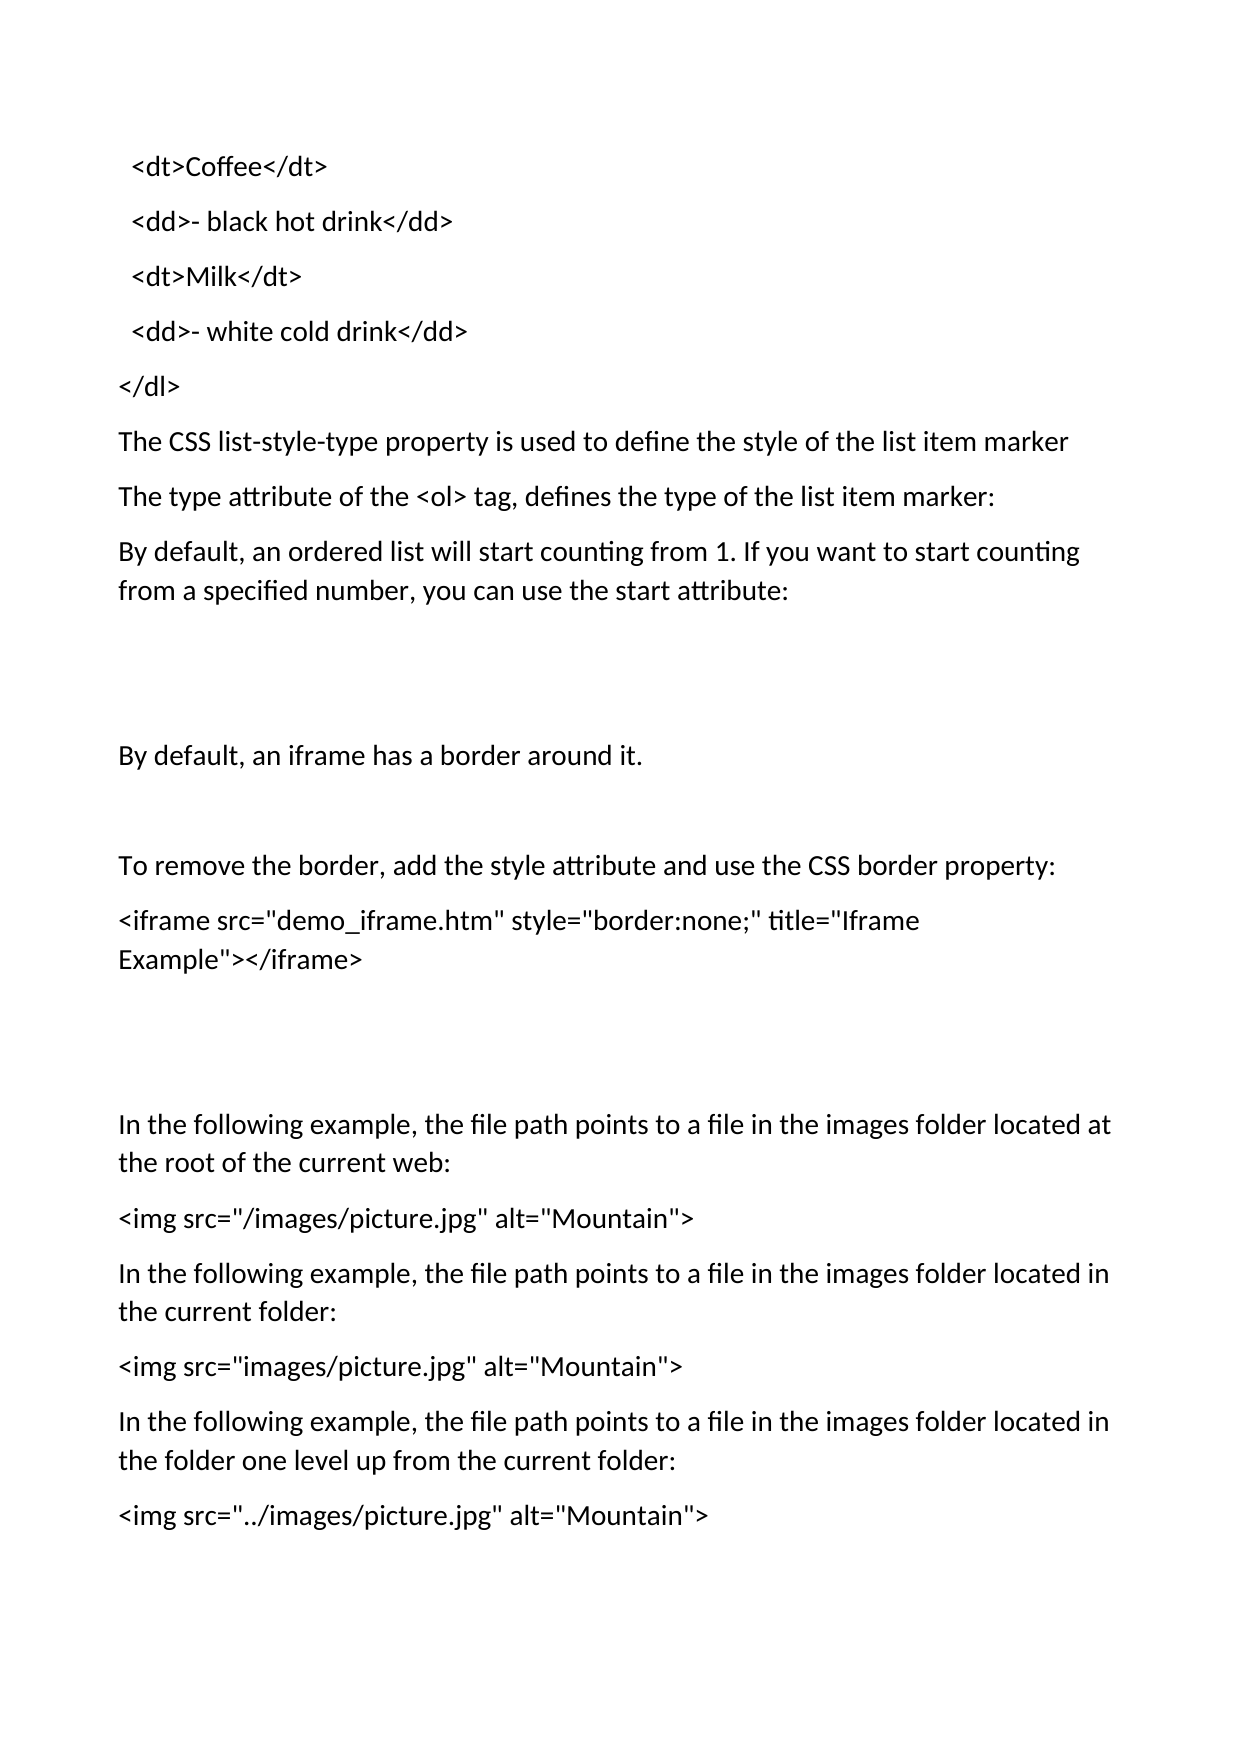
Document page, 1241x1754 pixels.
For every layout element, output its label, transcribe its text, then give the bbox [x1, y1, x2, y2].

text <dt>Milk</dt> [118, 258, 1122, 293]
text The CSS list-style-type property is used to define the style of the list item marker [118, 423, 1122, 459]
text </dl> [118, 368, 1122, 404]
text <dt>Coffee</dt> [118, 148, 1122, 183]
text <iframe src="demo_iframe.htm" style="border:none;" title="Iframe Example"></iframe> [118, 902, 1122, 976]
text <img src="images/picture.jpg" alt="Mountain"> [118, 1348, 1122, 1384]
text The type attribute of the <ol> tag, defines the type of the list item marker: [118, 478, 1122, 514]
text <dd>- black hot drink</dd> [118, 203, 1122, 238]
text In the following example, the file path points to a file in the images folder located in the folder one level up from the current folder: [118, 1403, 1122, 1477]
text In the following example, the file path points to a file in the images folder located at the root of the current web: [118, 1106, 1122, 1180]
text <dd>- white cold drink</dd> [118, 313, 1122, 348]
text <img src="/images/picture.jpg" alt="Mountain"> [118, 1200, 1122, 1235]
text In the following example, the file path points to a file in the images folder located in the current folder: [118, 1255, 1122, 1329]
text By default, an ordered list will start counting from 1. If you want to start counting from a specified number, you can use the start attribute: [118, 533, 1122, 607]
text <img src="../images/picture.jpg" alt="Mountain"> [118, 1497, 1122, 1533]
text To remove the border, add the style attribute and use the CSS border property: [118, 847, 1122, 883]
text By default, an iframe has a border around it. [118, 737, 1122, 773]
